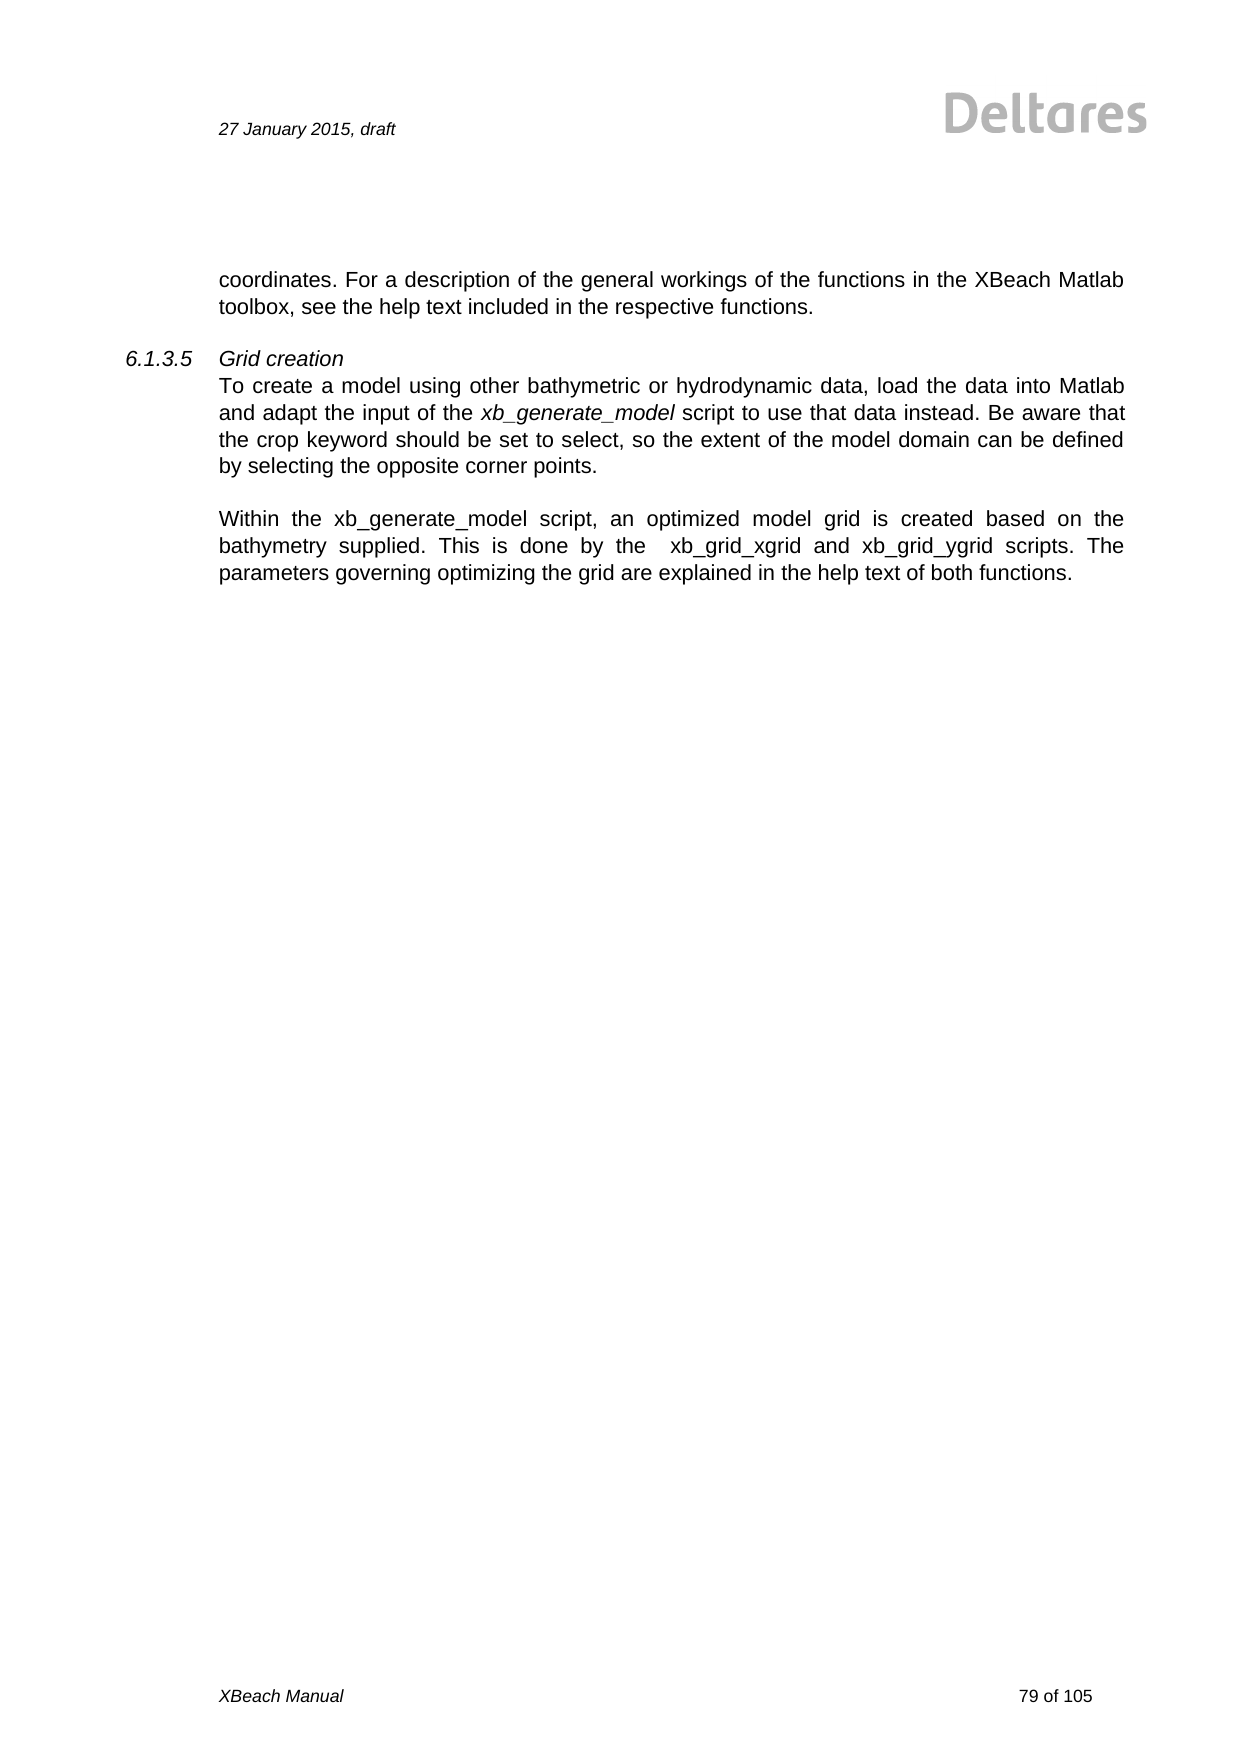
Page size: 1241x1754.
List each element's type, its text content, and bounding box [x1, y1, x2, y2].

picture [945, 75, 1147, 133]
subtitle Grid creation [192, 346, 1126, 372]
text Within the xb_generate_model script, an optimized model grid is created based on the bathymetry supplied. This is done by the xb_grid_xgrid and xb_grid_ygrid scripts. The parameters governing optimizing the grid are explained in the help text of both functions. [218, 505, 1126, 584]
text To create a model using other bathymetric or hydrodynamic data, load the data into Matlab and adapt the input of the xb_generate_model script to use that data instead. Be aware that the crop keyword should be set to select, so the extent of the model domain can be defined by selecting the opposite corner points. [218, 372, 1126, 478]
